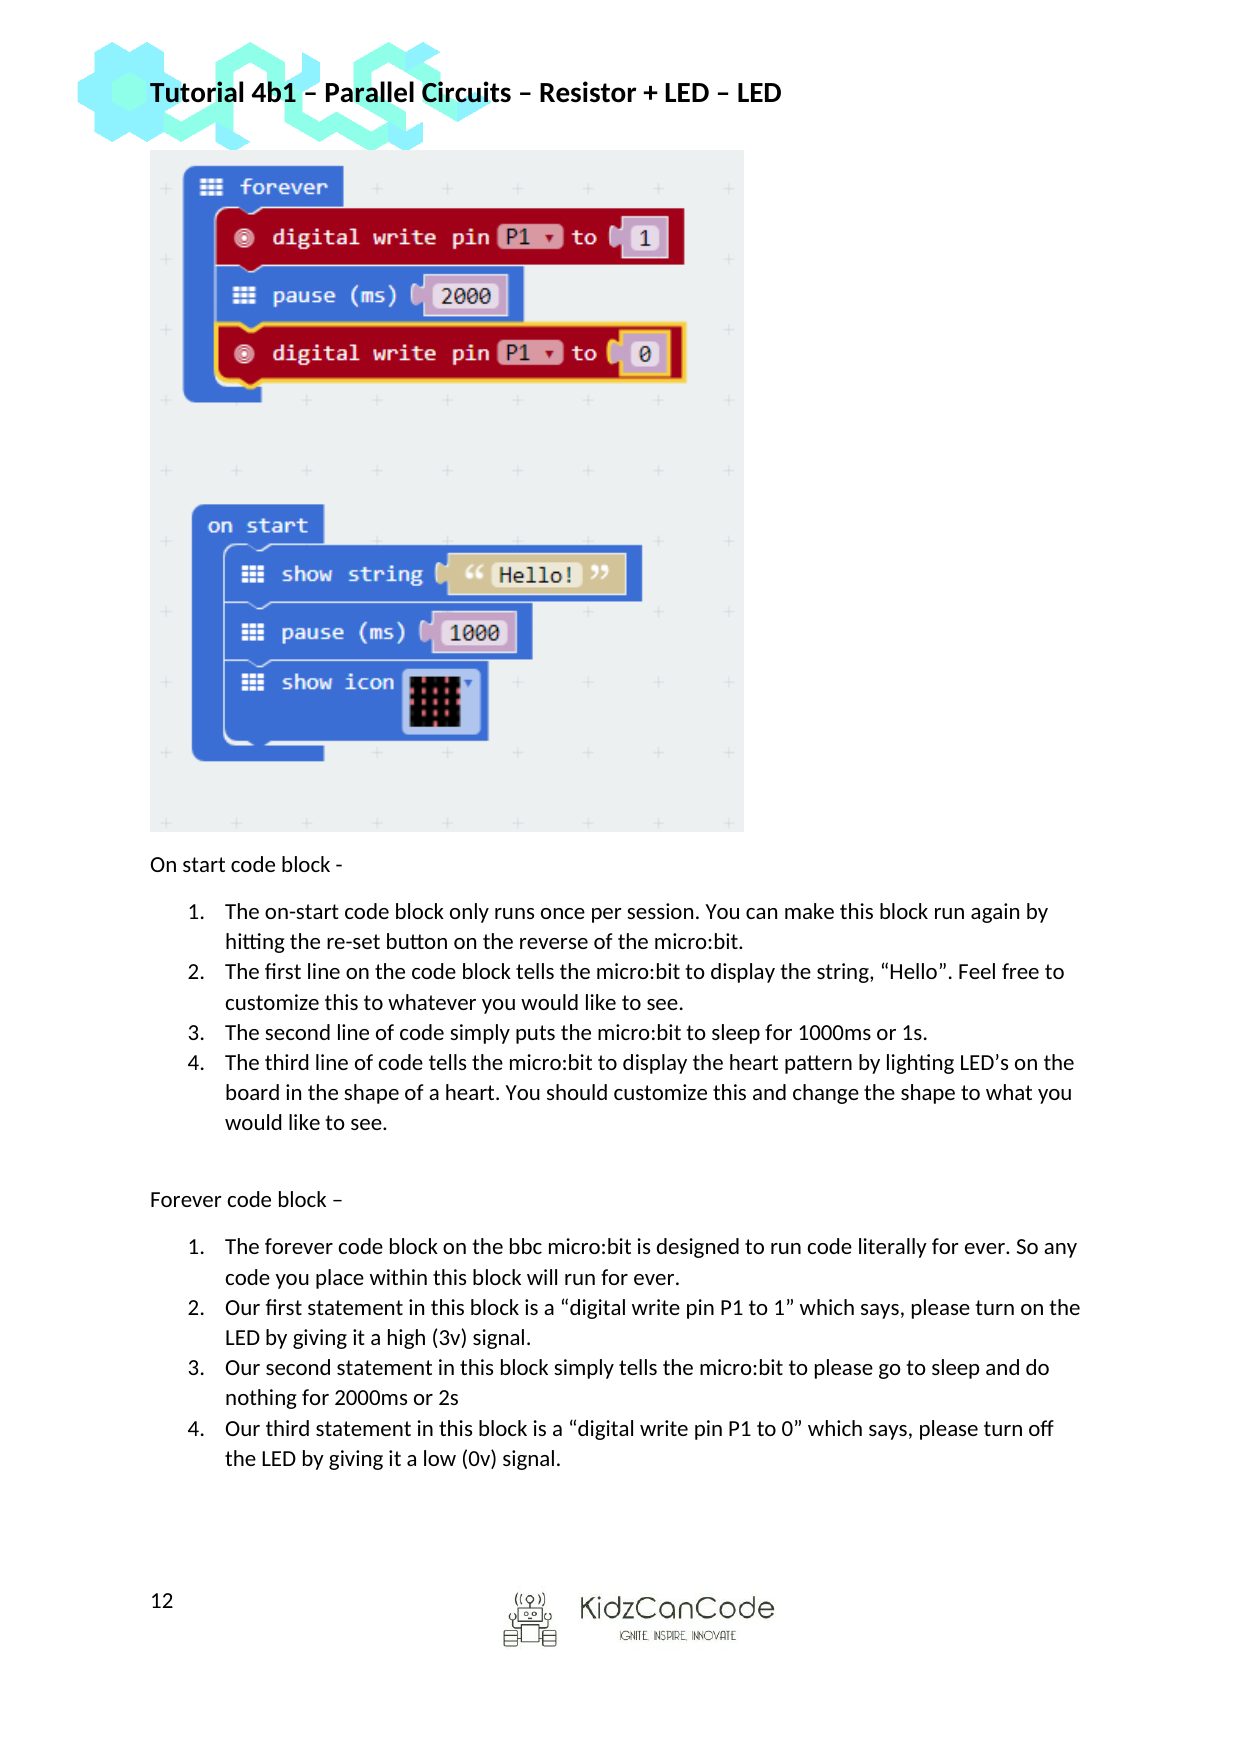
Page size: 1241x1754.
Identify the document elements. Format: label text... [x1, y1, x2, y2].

picture [497, 1586, 781, 1653]
list The first line on the code block tells the micro:bit to display the string, “Hello”. Feel free to customize this to whatever you would like to see. [187, 957, 1090, 1016]
list The on-start code block only runs once per session. You can make this block run again by hitting the re-set button on the reverse of the micro:bit. [187, 897, 1090, 955]
list Our second statement in this block simply tells the micro:bit to please go to sleep and do nothing for 2000ms or 2s [187, 1353, 1090, 1411]
list Our first statement in this block is a “digital write pin P1 to 1” which says, please turn on the LED by giving it a high (3v) signal. [187, 1293, 1090, 1351]
text On start code block - [150, 850, 1090, 878]
list The forever code block on the bbc micro:bit is designed to run code literally for ever. So any code you place within this block will run for ever. [187, 1232, 1090, 1291]
list The third line of code tells the micro:bit to display the heart pattern by lighting LED’s on the board in the shape of a heart. You should customize this and change the shape to what you would like to see. [187, 1048, 1090, 1136]
list Our third statement in this block is a “digital write pin P1 to 0” which says, please turn off the LED by giving it a low (0v) signal. [187, 1414, 1090, 1472]
picture [77, 42, 744, 832]
list The second line of code simply puts the micro:bit to sleep for 1000ms or 1s. [187, 1018, 1090, 1046]
text Forever code block – [150, 1186, 1090, 1213]
